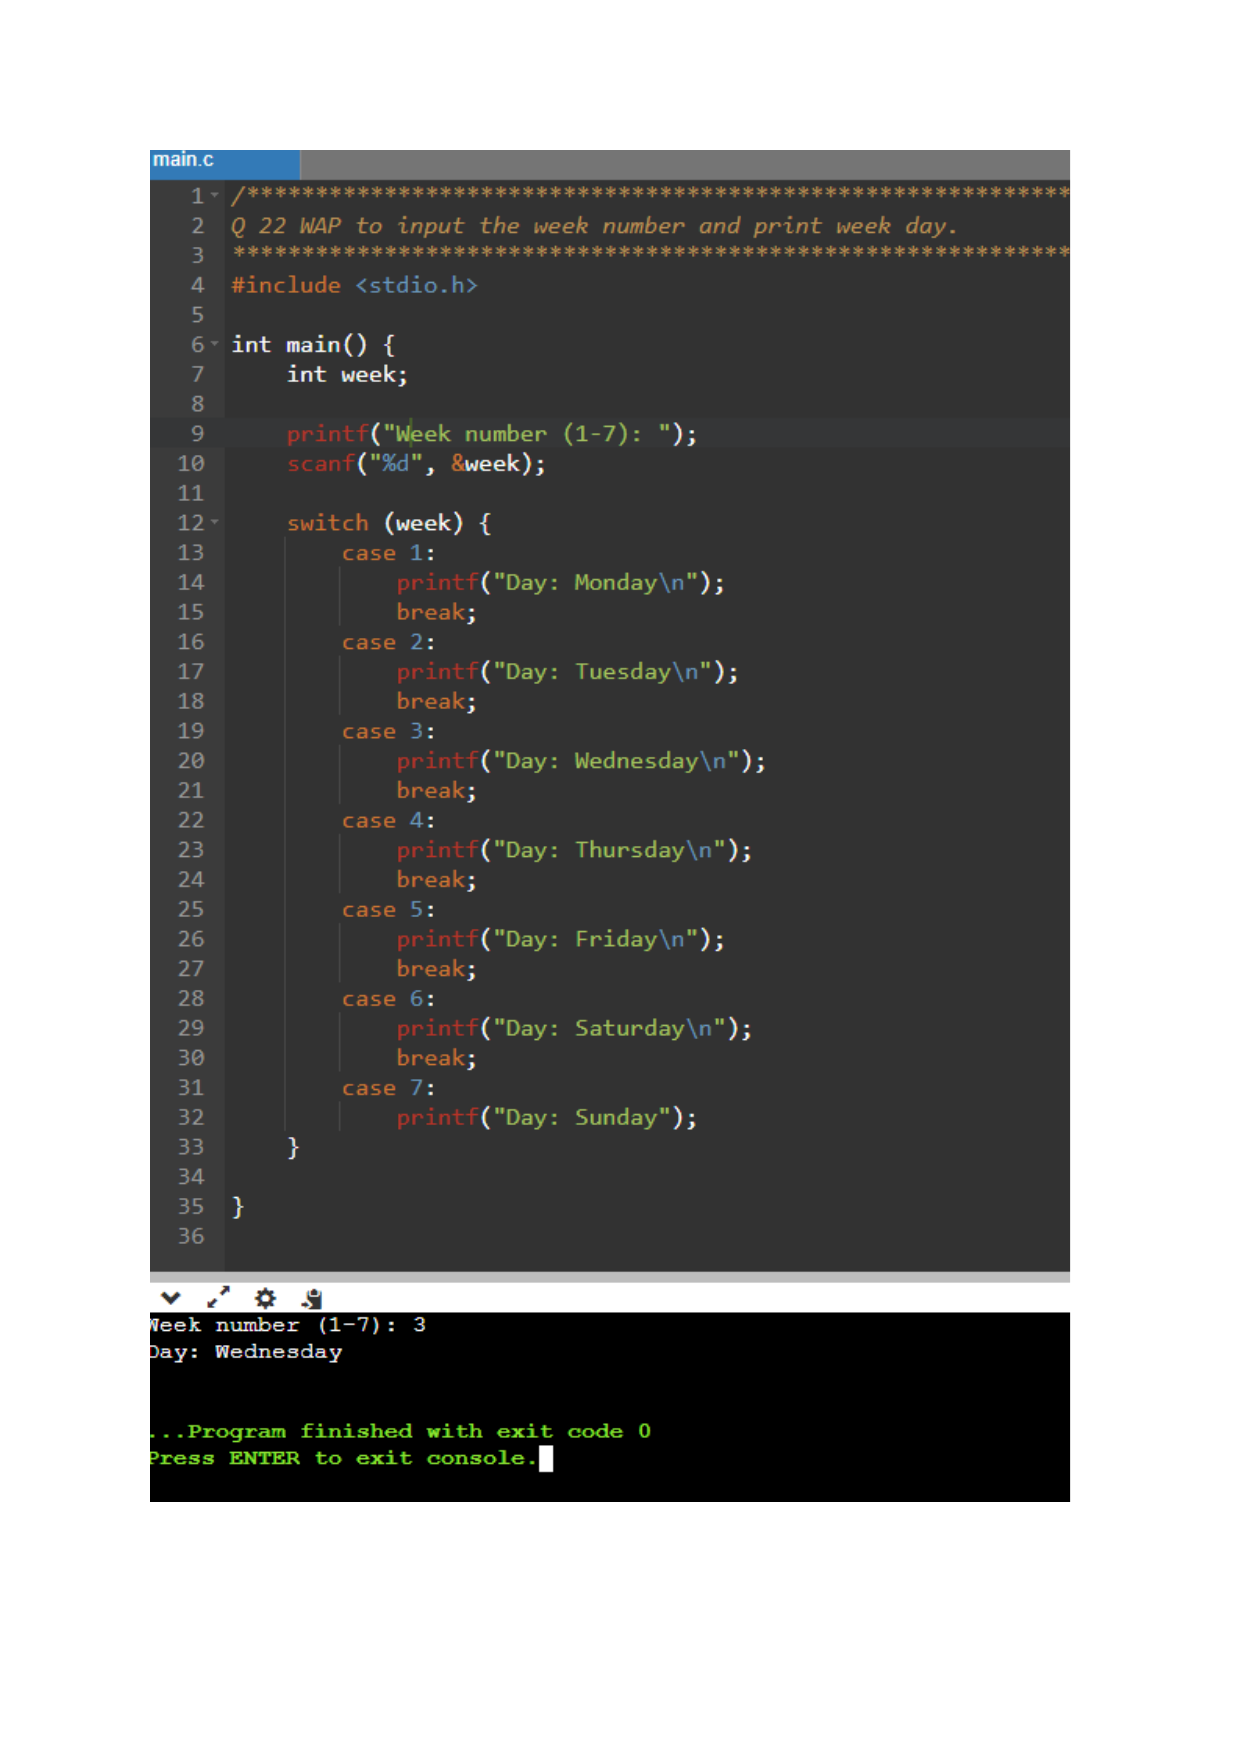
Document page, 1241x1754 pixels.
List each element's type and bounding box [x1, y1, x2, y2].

picture [150, 150, 1071, 1502]
